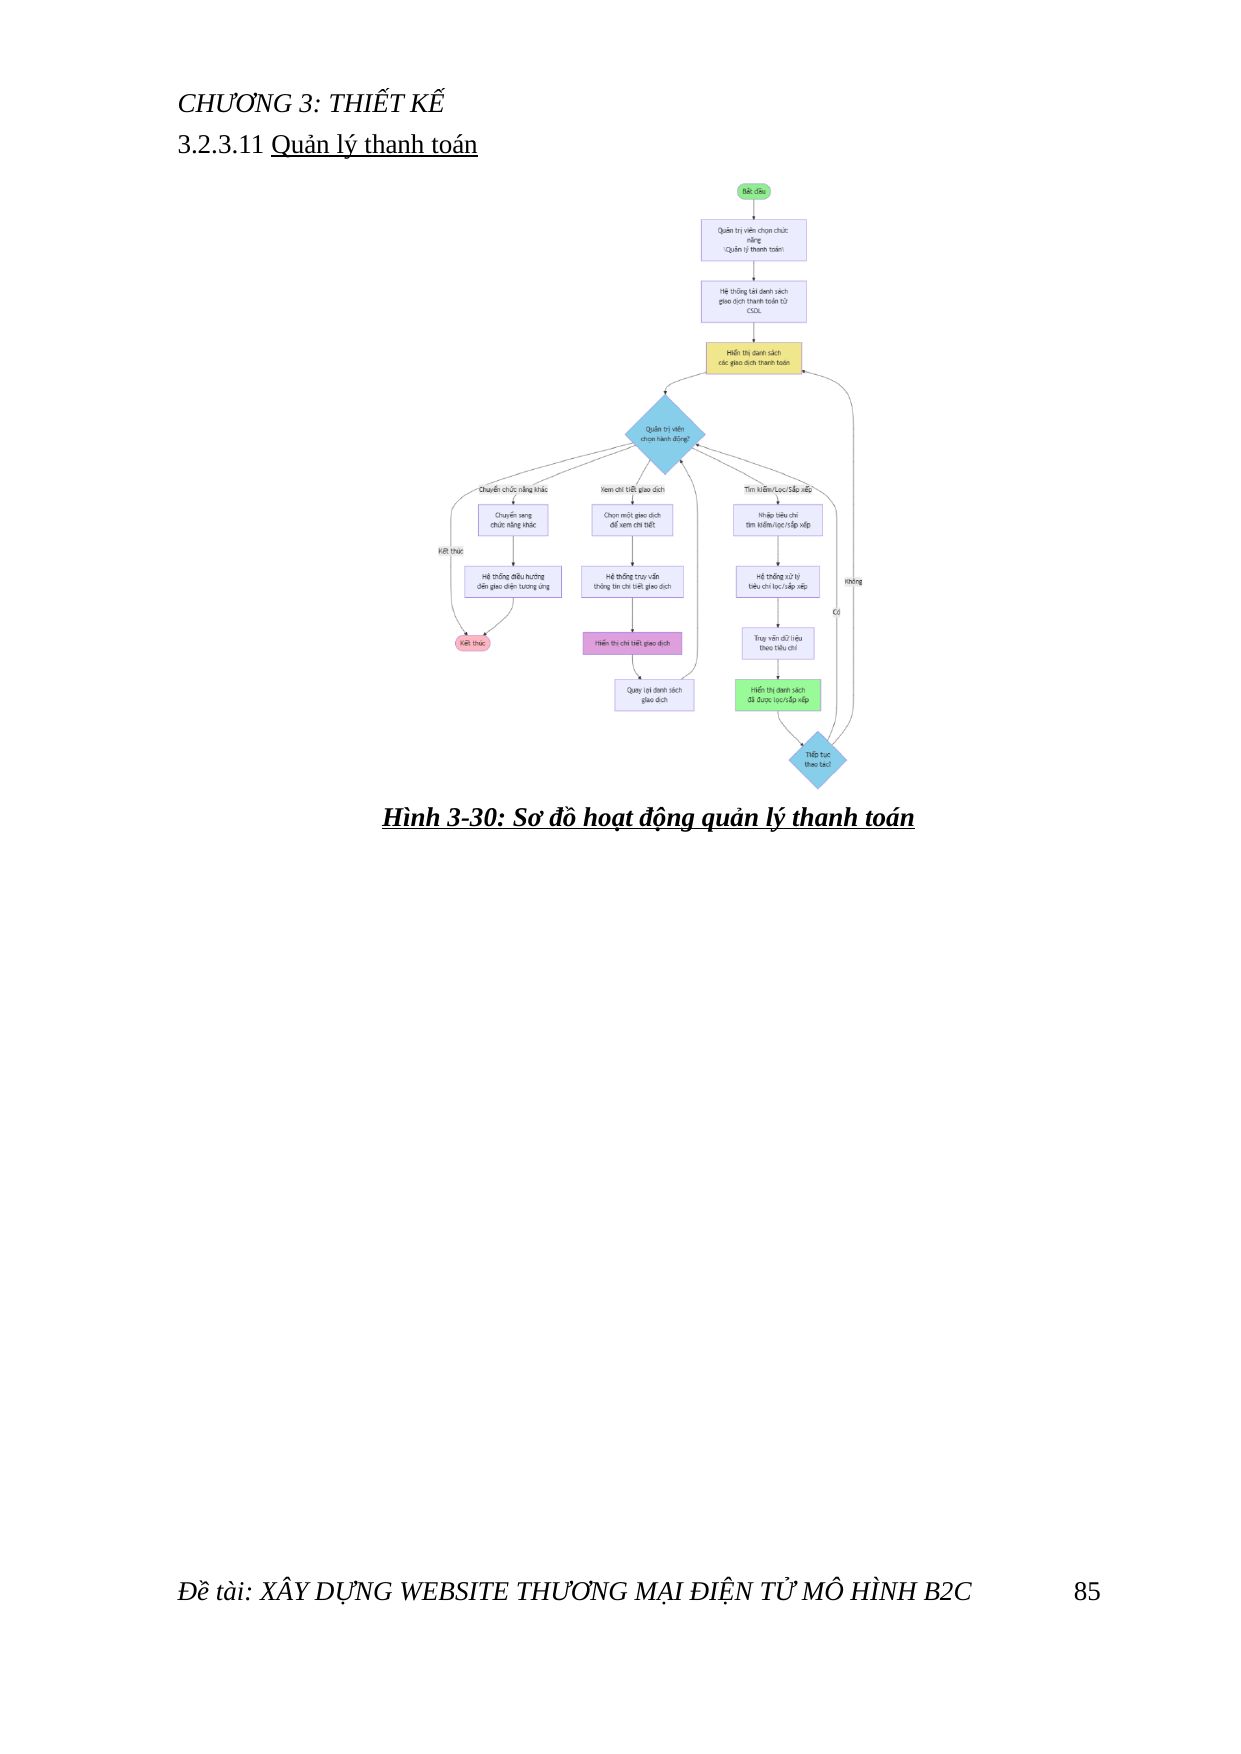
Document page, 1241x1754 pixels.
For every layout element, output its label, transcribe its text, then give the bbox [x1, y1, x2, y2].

picture [177, 180, 1123, 792]
text Hình 3-30: Sơ đồ hoạt động quản lý thanh toán [177, 801, 1122, 832]
subtitle 3.2.3.11 Quản lý thanh toán [177, 128, 1122, 159]
